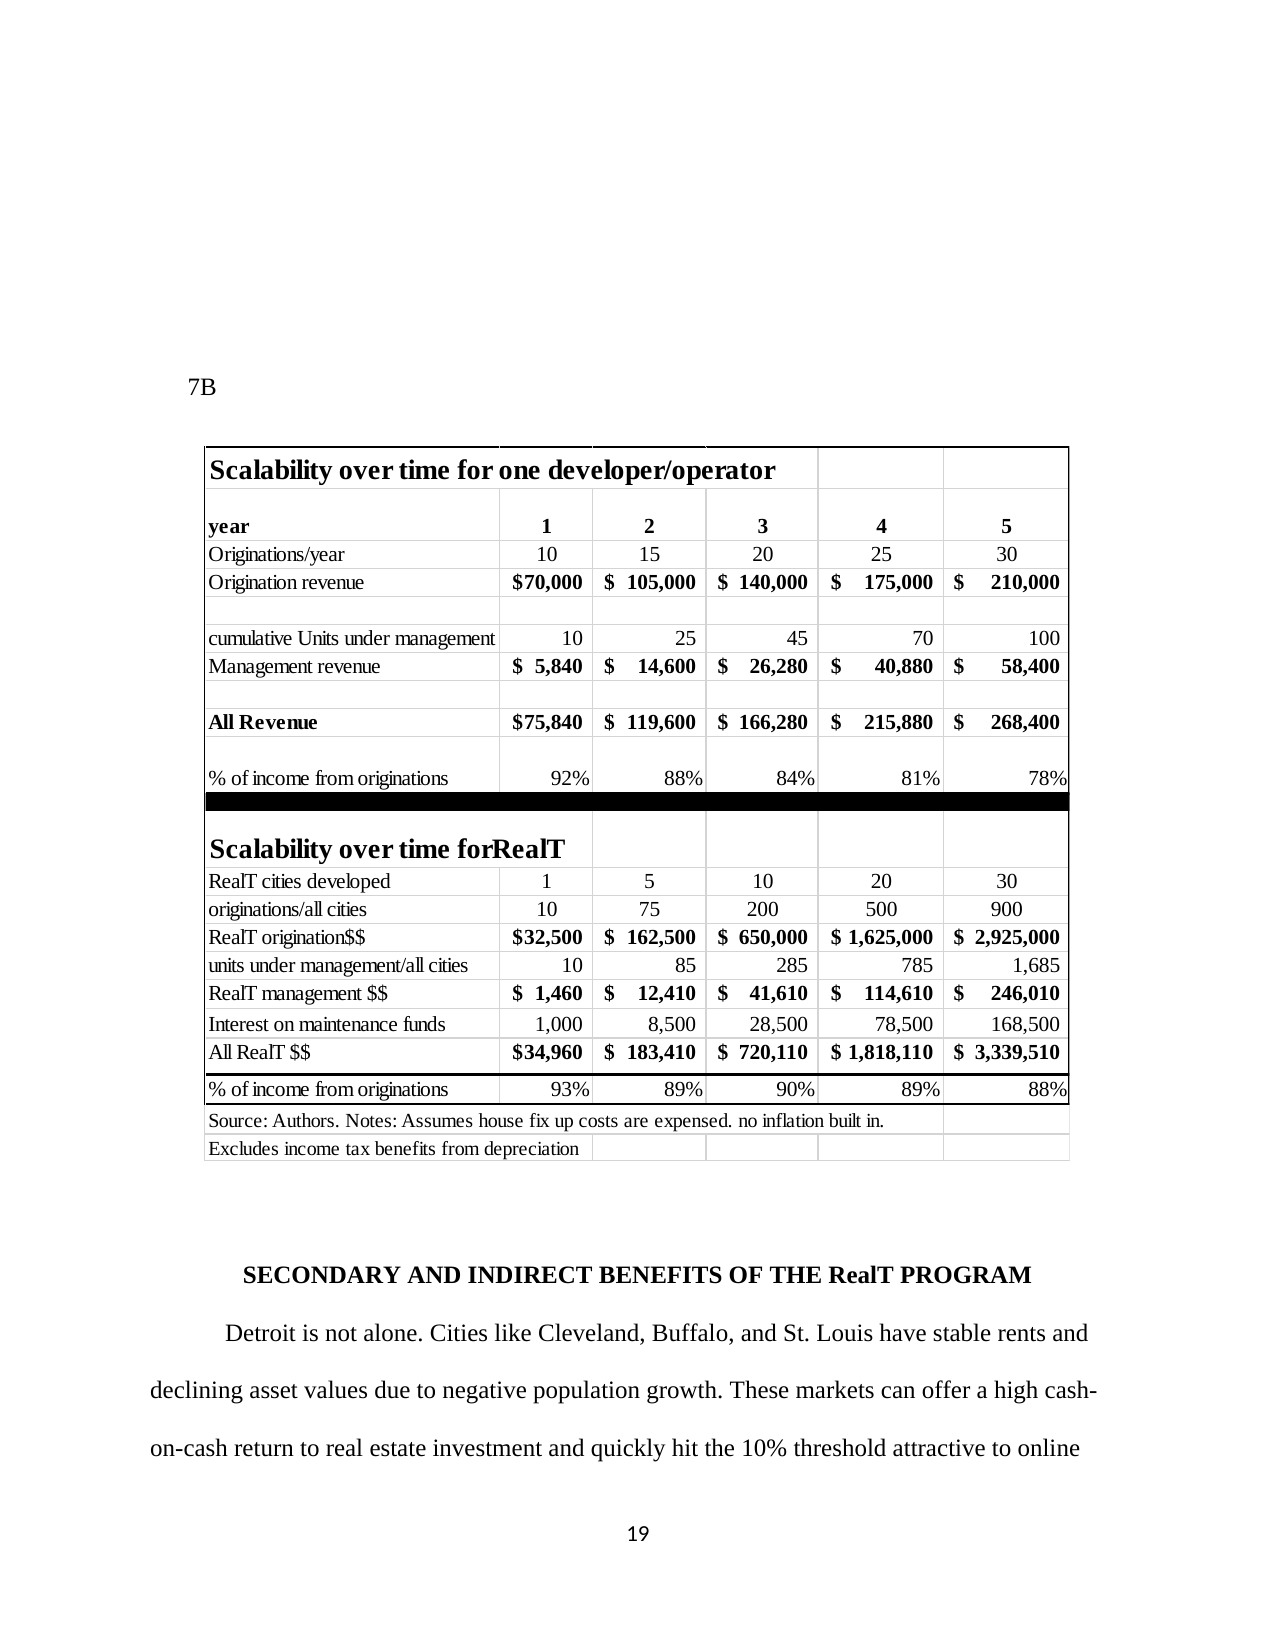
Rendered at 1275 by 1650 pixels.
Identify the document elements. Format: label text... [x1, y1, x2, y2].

text 7B [187, 372, 1125, 401]
subtitle SECONDARY AND INDIRECT BENEFITS OF THE RealT PROGRAM [150, 1260, 1125, 1289]
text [150, 1318, 1125, 1461]
